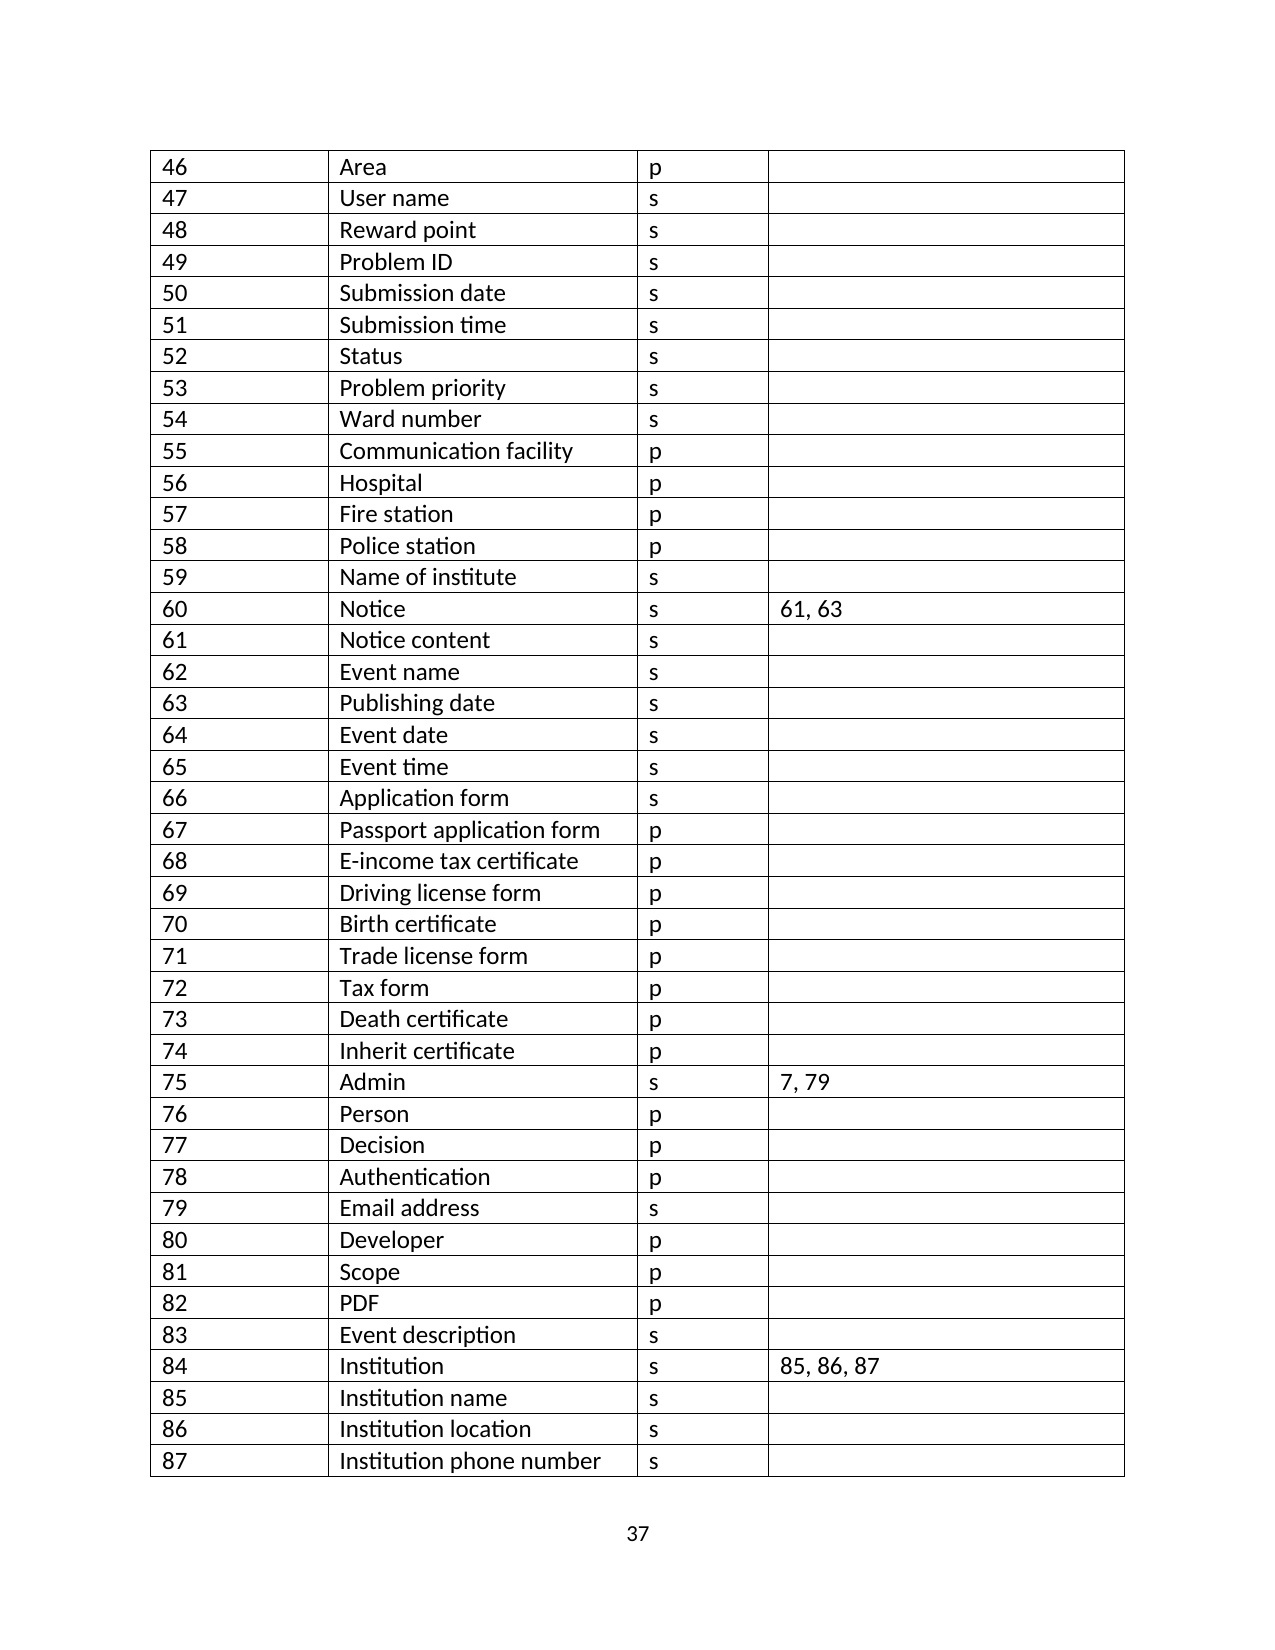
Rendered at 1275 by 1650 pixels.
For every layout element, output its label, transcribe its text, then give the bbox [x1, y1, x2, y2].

table_cell 66 [151, 782, 328, 813]
table_cell 71 [151, 940, 328, 971]
table_cell p [638, 940, 768, 971]
table_cell PDF [329, 1287, 637, 1318]
table_cell p [638, 972, 768, 1002]
table_cell [769, 625, 1124, 655]
table_cell Decision [329, 1130, 637, 1160]
table_cell Area [329, 151, 637, 182]
table_cell 84 [151, 1350, 328, 1381]
table_cell 73 [151, 1003, 328, 1034]
table_cell 52 [151, 340, 328, 371]
table_cell p [638, 1224, 768, 1255]
table_cell p [638, 498, 768, 529]
table_cell [769, 656, 1124, 687]
table_cell 74 [151, 1035, 328, 1065]
table_cell Problem priority [329, 372, 637, 402]
table_cell 61 [151, 625, 328, 655]
table_cell E-income tax certificate [329, 845, 637, 876]
table_cell Event description [329, 1319, 637, 1349]
table_cell p [638, 1035, 768, 1065]
table_cell p [638, 1287, 768, 1318]
table_cell s [638, 246, 768, 276]
table_cell s [638, 309, 768, 339]
table_cell Problem ID [329, 246, 637, 276]
table_cell 65 [151, 751, 328, 781]
table_cell Institution location [329, 1414, 637, 1444]
table_cell Event time [329, 751, 637, 781]
table_cell [769, 404, 1124, 434]
table_cell Notice [329, 593, 637, 623]
table_cell s [638, 625, 768, 655]
table_cell 78 [151, 1161, 328, 1192]
table_cell 57 [151, 498, 328, 529]
table_cell [769, 340, 1124, 371]
table_cell [769, 1161, 1124, 1192]
table_cell Developer [329, 1224, 637, 1255]
table_cell Application form [329, 782, 637, 813]
table_cell [769, 1256, 1124, 1286]
table_cell 87 [151, 1445, 328, 1476]
table_cell Status [329, 340, 637, 371]
table_cell [769, 1035, 1124, 1065]
table_cell [769, 1382, 1124, 1412]
table_cell [769, 688, 1124, 718]
table_cell 82 [151, 1287, 328, 1318]
table_cell 62 [151, 656, 328, 687]
table_cell 7, 79 [769, 1066, 1124, 1097]
table_cell [769, 1224, 1124, 1255]
table_cell [769, 877, 1124, 907]
table_cell 69 [151, 877, 328, 907]
table_cell [769, 372, 1124, 402]
table_cell p [638, 1098, 768, 1128]
table_cell p [638, 467, 768, 497]
table_cell 54 [151, 404, 328, 434]
table_cell s [638, 719, 768, 750]
table_cell Notice content [329, 625, 637, 655]
table_cell 80 [151, 1224, 328, 1255]
table_cell p [638, 530, 768, 560]
table_cell [769, 498, 1124, 529]
table_cell 50 [151, 277, 328, 308]
table_cell 70 [151, 909, 328, 939]
table_cell [769, 530, 1124, 560]
table_cell 49 [151, 246, 328, 276]
table_cell [769, 909, 1124, 939]
table_cell s [638, 277, 768, 308]
table_cell [769, 467, 1124, 497]
table_cell Tax form [329, 972, 637, 1002]
table_cell s [638, 404, 768, 434]
table_cell s [638, 688, 768, 718]
table_cell s [638, 656, 768, 687]
table_cell [769, 561, 1124, 592]
table_cell [769, 277, 1124, 308]
table_cell 81 [151, 1256, 328, 1286]
table_cell [769, 1098, 1124, 1128]
table_cell Name of institute [329, 561, 637, 592]
table_cell [769, 1287, 1124, 1318]
table_cell Communication facility [329, 435, 637, 466]
table_cell 72 [151, 972, 328, 1002]
table_cell Birth certificate [329, 909, 637, 939]
table_cell s [638, 751, 768, 781]
table_cell s [638, 183, 768, 213]
table_cell [769, 435, 1124, 466]
table_cell s [638, 1382, 768, 1412]
table_cell 85, 86, 87 [769, 1350, 1124, 1381]
table_cell 77 [151, 1130, 328, 1160]
table_cell Fire station [329, 498, 637, 529]
table_cell [769, 972, 1124, 1002]
table_cell 76 [151, 1098, 328, 1128]
table_cell Event date [329, 719, 637, 750]
table_cell s [638, 561, 768, 592]
table_cell 67 [151, 814, 328, 844]
table_cell Institution phone number [329, 1445, 637, 1476]
table_cell [769, 151, 1124, 182]
table_cell 56 [151, 467, 328, 497]
table_cell p [638, 877, 768, 907]
table_cell 61, 63 [769, 593, 1124, 623]
table_cell [769, 214, 1124, 245]
table_cell Authentication [329, 1161, 637, 1192]
table_cell 53 [151, 372, 328, 402]
table_cell Submission time [329, 309, 637, 339]
table_cell [769, 845, 1124, 876]
table_cell 68 [151, 845, 328, 876]
table_cell [769, 183, 1124, 213]
table_cell Scope [329, 1256, 637, 1286]
table_cell Institution [329, 1350, 637, 1381]
table_cell 75 [151, 1066, 328, 1097]
table_cell [769, 719, 1124, 750]
table_cell 51 [151, 309, 328, 339]
table_cell s [638, 372, 768, 402]
table_cell 46 [151, 151, 328, 182]
table_cell s [638, 1066, 768, 1097]
table_cell Event name [329, 656, 637, 687]
table_cell s [638, 1445, 768, 1476]
table_cell Reward point [329, 214, 637, 245]
table_cell [769, 1130, 1124, 1160]
table_cell 86 [151, 1414, 328, 1444]
table_cell Driving license form [329, 877, 637, 907]
table_cell s [638, 1350, 768, 1381]
table_cell Publishing date [329, 688, 637, 718]
table_cell Institution name [329, 1382, 637, 1412]
table_cell s [638, 214, 768, 245]
table_cell Admin [329, 1066, 637, 1097]
table_cell s [638, 782, 768, 813]
table_cell 83 [151, 1319, 328, 1349]
table_cell s [638, 1414, 768, 1444]
table_cell Passport application form [329, 814, 637, 844]
table_cell p [638, 845, 768, 876]
table_cell Inherit certificate [329, 1035, 637, 1065]
table_cell [769, 1414, 1124, 1444]
table_cell 55 [151, 435, 328, 466]
table_cell p [638, 151, 768, 182]
table_cell s [638, 593, 768, 623]
table_cell [769, 1319, 1124, 1349]
table_cell [769, 1003, 1124, 1034]
table_cell [769, 782, 1124, 813]
table_cell s [638, 1193, 768, 1223]
table_cell [769, 751, 1124, 781]
table_cell 79 [151, 1193, 328, 1223]
table_cell p [638, 1161, 768, 1192]
table_cell [769, 1193, 1124, 1223]
table_cell [769, 814, 1124, 844]
table_cell Email address [329, 1193, 637, 1223]
table_cell 58 [151, 530, 328, 560]
table_cell p [638, 814, 768, 844]
table_cell p [638, 909, 768, 939]
table_cell Person [329, 1098, 637, 1128]
table_cell 64 [151, 719, 328, 750]
table_cell p [638, 1256, 768, 1286]
table_cell [769, 940, 1124, 971]
table_cell 63 [151, 688, 328, 718]
table_cell s [638, 1319, 768, 1349]
table_cell Ward number [329, 404, 637, 434]
table_cell [769, 309, 1124, 339]
table_cell p [638, 1130, 768, 1160]
table_cell 47 [151, 183, 328, 213]
table_cell Submission date [329, 277, 637, 308]
table_cell Police station [329, 530, 637, 560]
table_cell [769, 1445, 1124, 1476]
table_cell 60 [151, 593, 328, 623]
table_cell Hospital [329, 467, 637, 497]
table_cell 48 [151, 214, 328, 245]
table_cell Death certificate [329, 1003, 637, 1034]
table_cell 59 [151, 561, 328, 592]
table_cell p [638, 435, 768, 466]
table_cell p [638, 1003, 768, 1034]
table_cell [769, 246, 1124, 276]
table_cell s [638, 340, 768, 371]
table_cell 85 [151, 1382, 328, 1412]
table_cell User name [329, 183, 637, 213]
table_cell Trade license form [329, 940, 637, 971]
